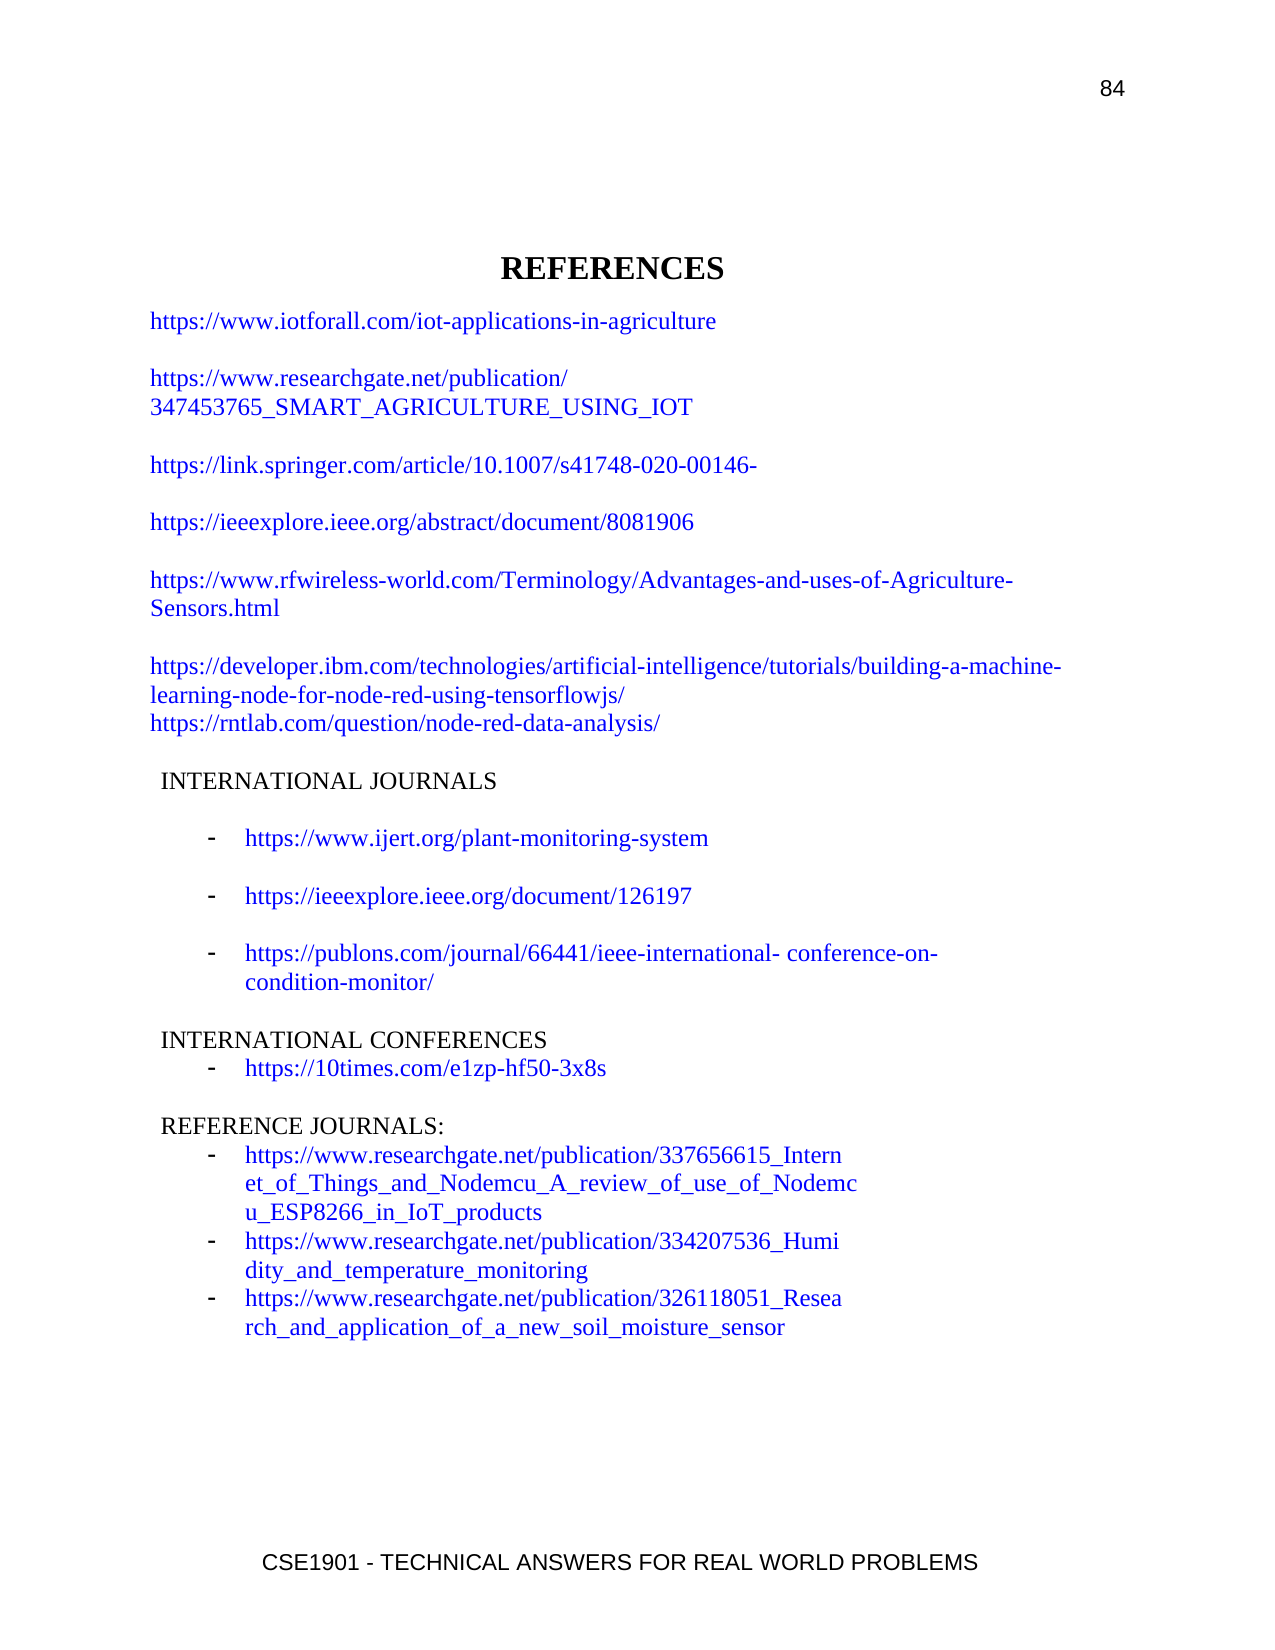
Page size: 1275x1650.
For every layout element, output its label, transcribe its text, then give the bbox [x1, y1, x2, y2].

text REFERENCES [121, 248, 1104, 287]
list https://ieeexplore.ieee.org/document/126197 [207, 881, 1125, 910]
text https://rntlab.com/question/node-red-data-analysis/ [150, 708, 1104, 737]
text https://www.rfwireless-world.com/Terminology/Advantages-and-uses-of-Agriculture-Sensors.html [150, 565, 1104, 622]
text INTERNATIONAL JOURNALS [160, 766, 1125, 795]
text https://www.researchgate.net/publication/347453765_SMART_AGRICULTURE_USING_IOT [150, 363, 1104, 421]
text https://www.iotforall.com/iot-applications-in-agriculture [150, 306, 1104, 335]
list https://publons.com/journal/66441/ieee-international- conference-on-condition-monitor/ [207, 938, 997, 996]
list https://10times.com/e1zp-hf50-3x8s [207, 1053, 1125, 1082]
text REFERENCE JOURNALS: [160, 1111, 1125, 1140]
text INTERNATIONAL CONFERENCES [160, 1025, 1125, 1053]
text https://link.springer.com/article/10.1007/s41748-020-00146- [150, 450, 1104, 478]
list https://www.researchgate.net/publication/334207536_Humi dity_and_temperature_monitoring [207, 1226, 1081, 1283]
list https://www.researchgate.net/publication/337656615_Intern et_of_Things_and_Nodemcu_A_review_of_use_of_Nodemc u_ESP8266_in_IoT_products [207, 1140, 1090, 1226]
text https://ieeexplore.ieee.org/abstract/document/8081906 [150, 507, 1104, 536]
text https://developer.ibm.com/technologies/artificial-intelligence/tutorials/building-a-machine-learning-node-for-node-red-using-tensorflowjs/ [150, 651, 1104, 708]
list https://www.ijert.org/plant-monitoring-system [207, 823, 1125, 852]
list https://www.researchgate.net/publication/326118051_Resea rch_and_application_of_a_new_soil_moisture_sensor [207, 1283, 1082, 1341]
